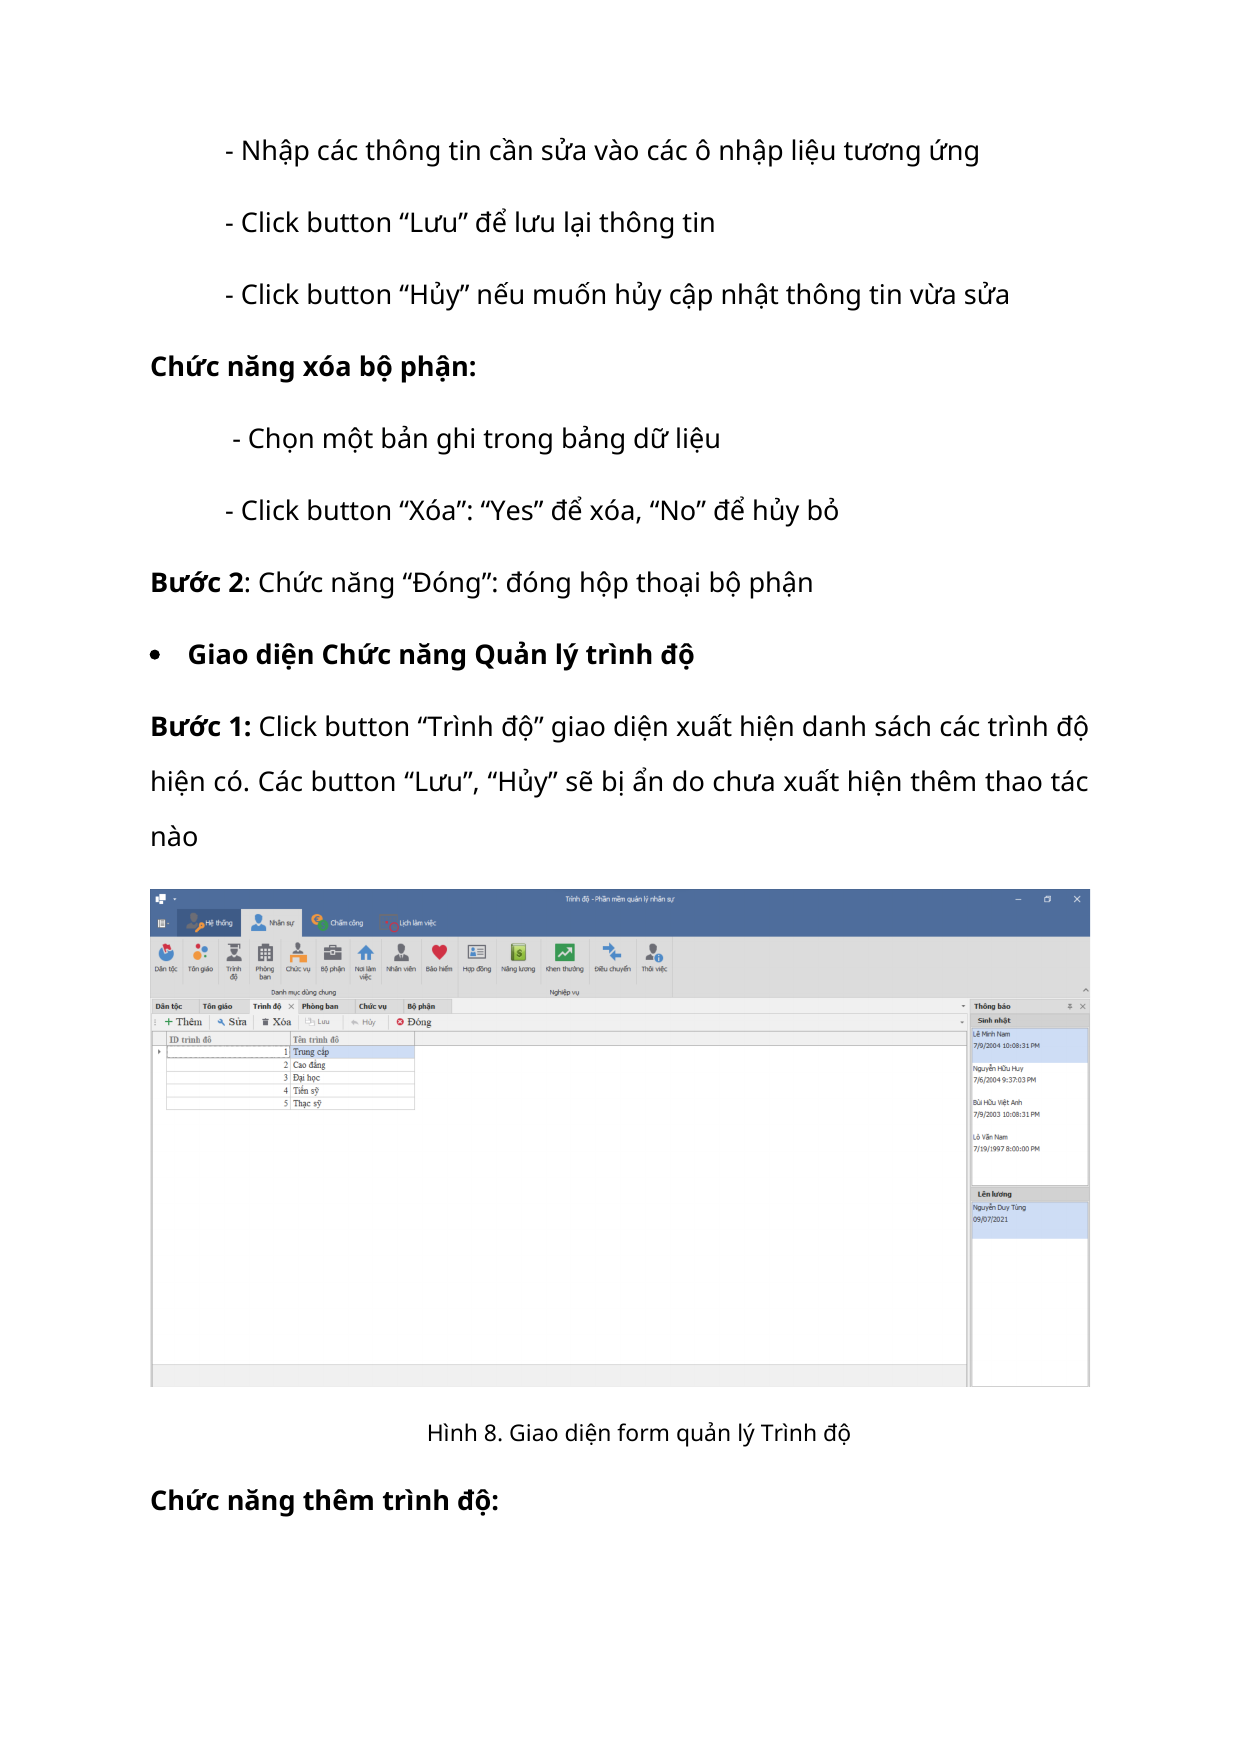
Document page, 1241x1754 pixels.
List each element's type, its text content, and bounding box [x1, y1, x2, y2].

list Hình 8. Giao diện form quản lý Trình độ [187, 1417, 1090, 1449]
text - Click button “Xóa”: “Yes” để xóa, “No” để hủy bỏ [150, 491, 1090, 528]
text Bước 1: Click button “Trình độ” giao diện xuất hiện danh sách các trình độ hiện có. Các button “Lưu”, “Hủy” sẽ bị ẩn do chưa xuất hiện thêm thao tác nào [150, 707, 1090, 854]
text - Chọn một bản ghi trong bảng dữ liệu [150, 419, 1090, 456]
text Bước 2: Chức năng “Đóng”: đóng hộp thoại bộ phận [150, 563, 1090, 600]
text - Click button “Lưu” để lưu lại thông tin [225, 203, 1090, 240]
text Chức năng thêm trình độ: [150, 1481, 1090, 1518]
text - Click button “Hủy” nếu muốn hủy cập nhật thông tin vừa sửa [225, 275, 1090, 312]
text - Nhập các thông tin cần sửa vào các ô nhập liệu tương ứng [225, 131, 1090, 168]
list Giao diện Chức năng Quản lý trình độ [150, 635, 1090, 672]
text Chức năng xóa bộ phận: [150, 347, 1090, 384]
picture [150, 889, 1091, 1387]
